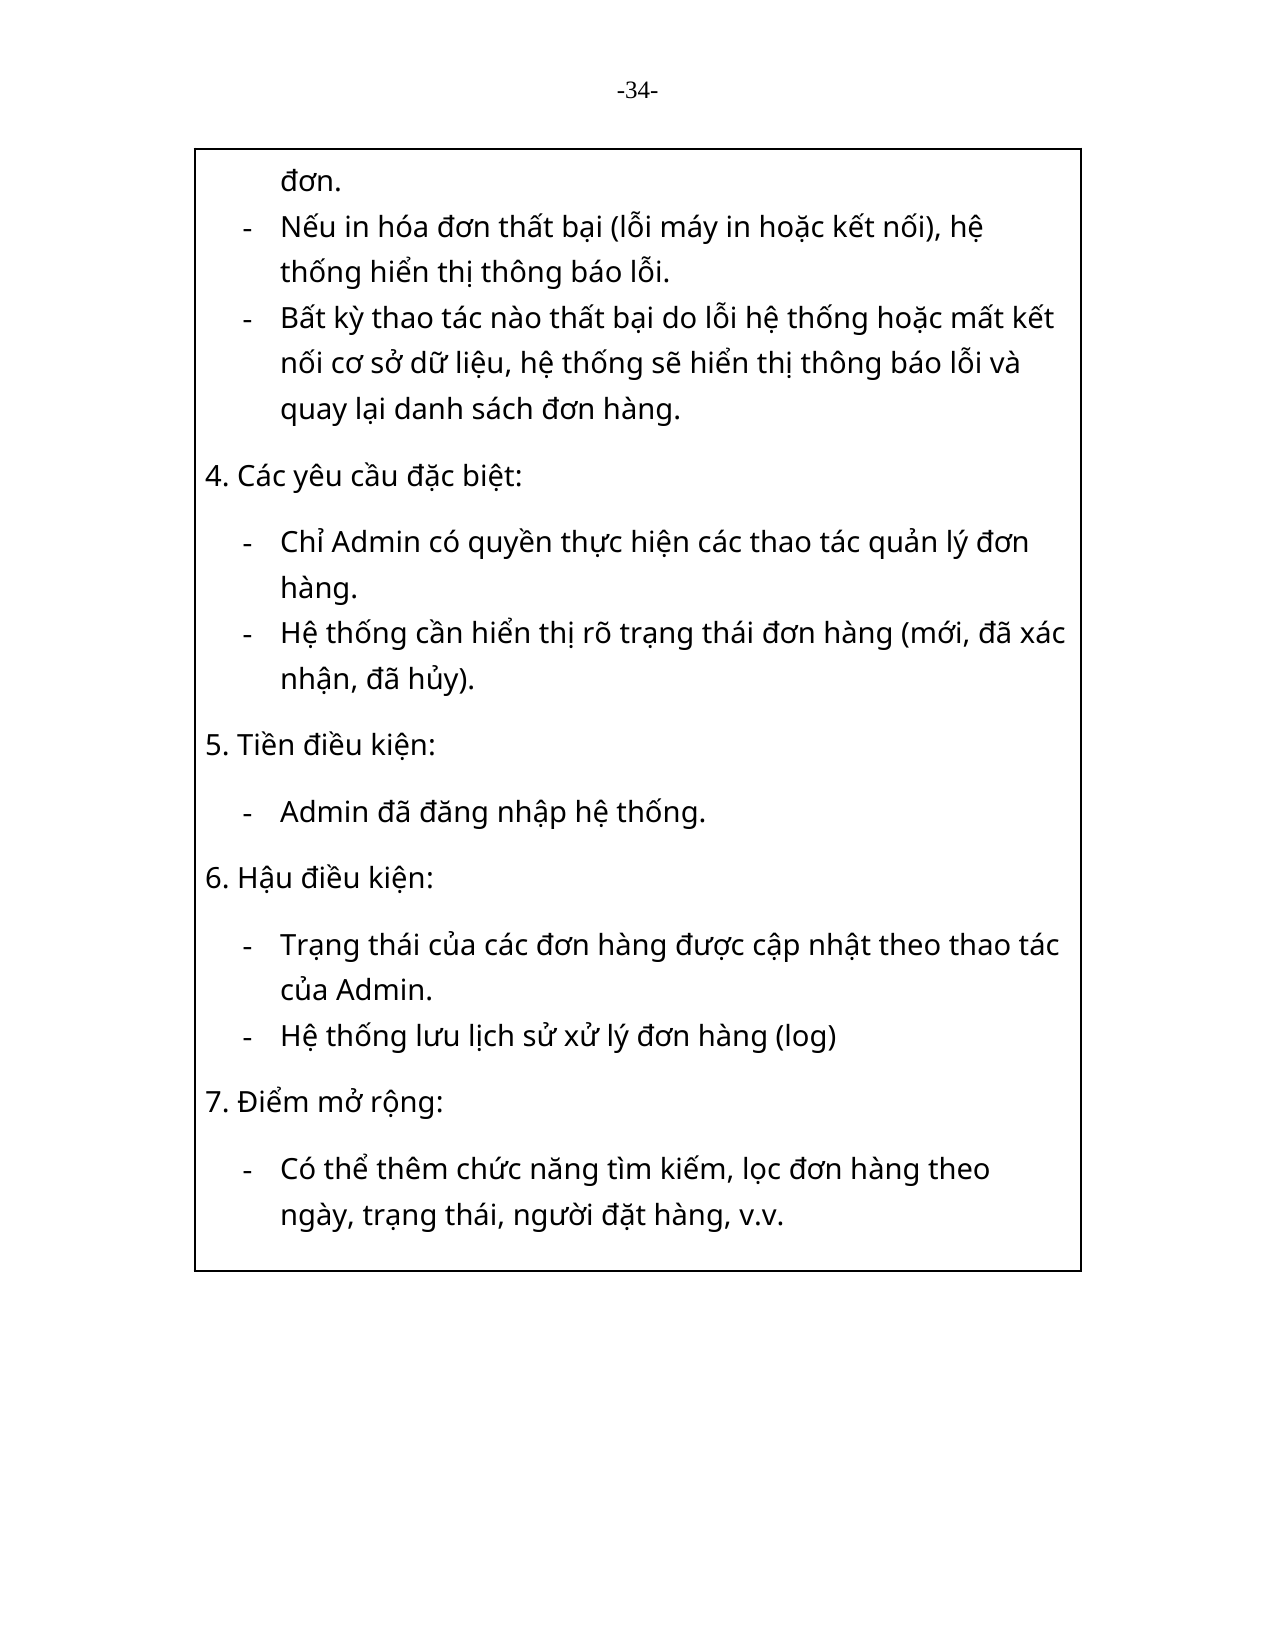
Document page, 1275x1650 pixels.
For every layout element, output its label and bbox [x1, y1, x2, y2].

table_header [196, 150, 1080, 1270]
